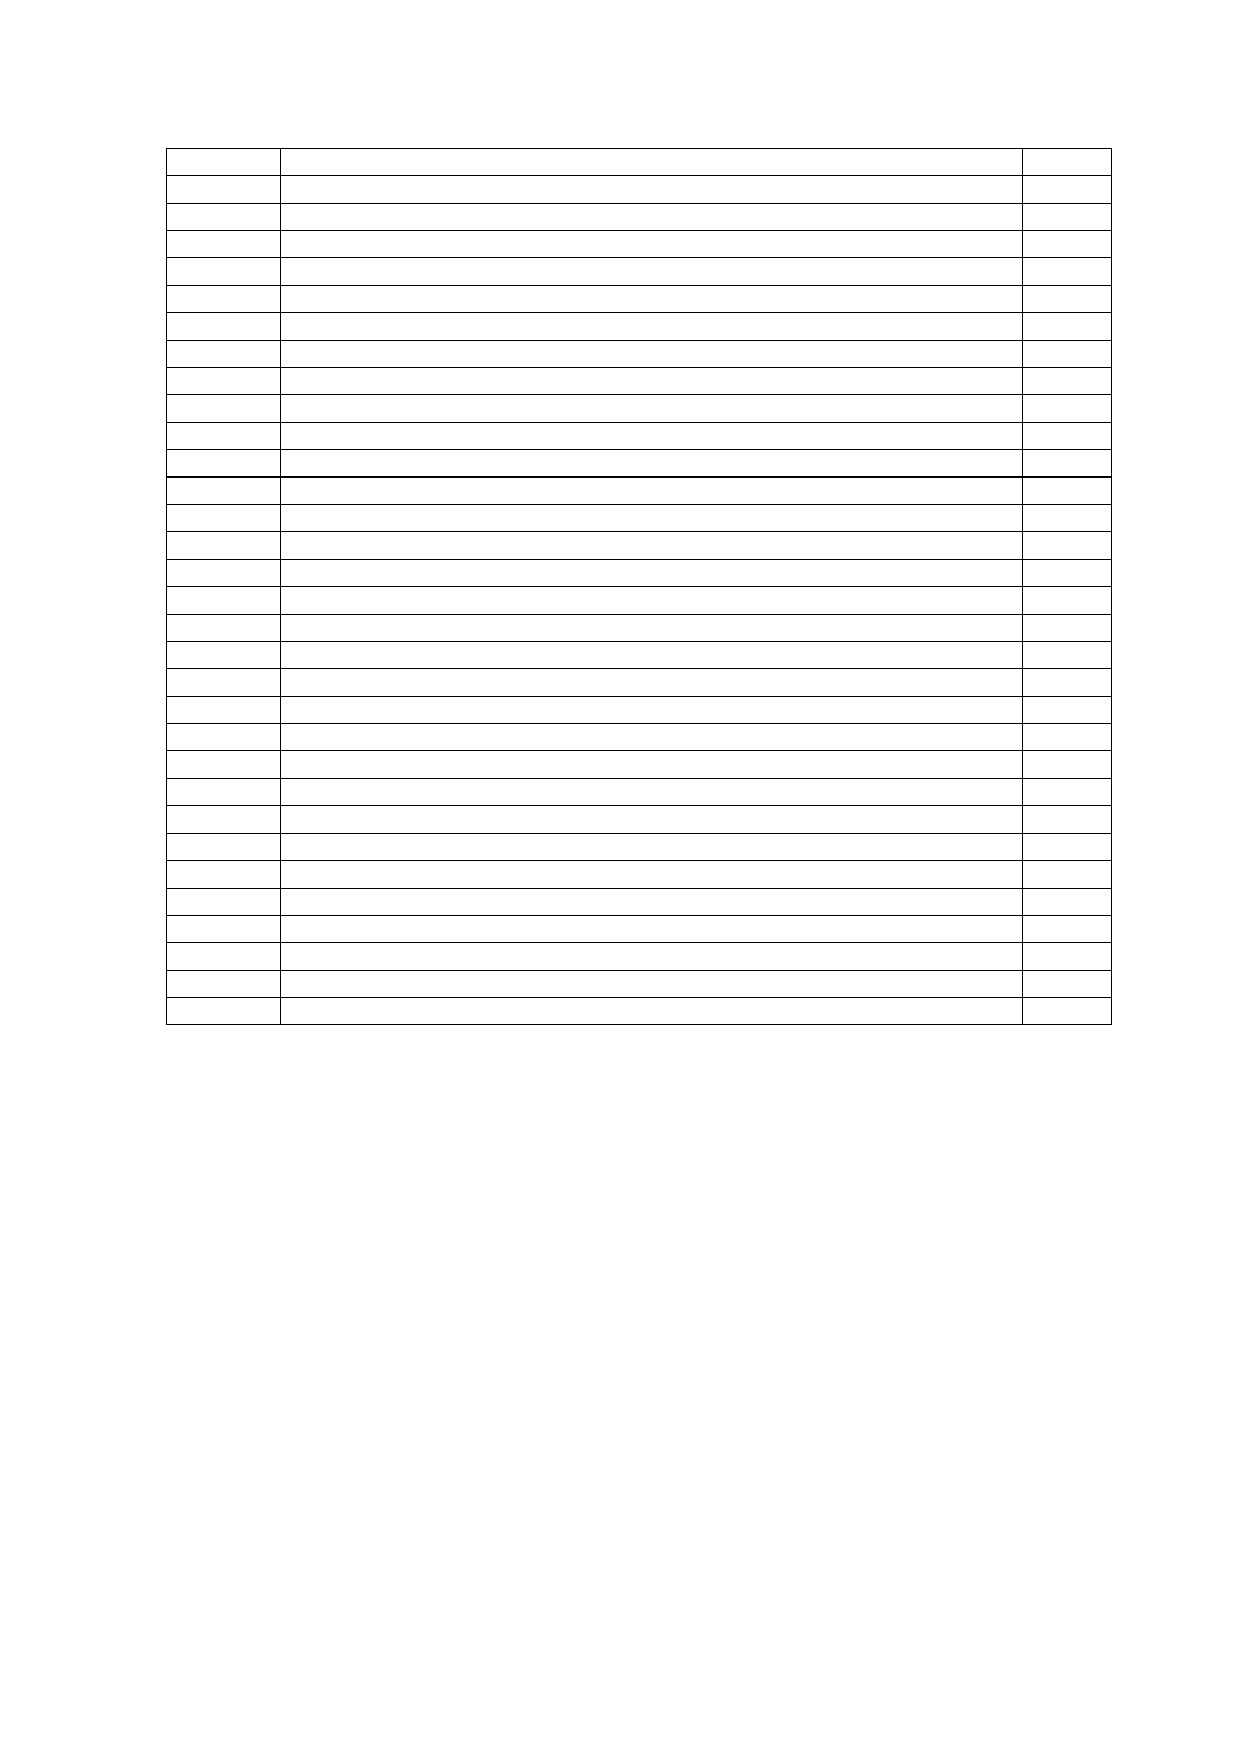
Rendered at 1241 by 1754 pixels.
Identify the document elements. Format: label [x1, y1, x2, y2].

table_cell [167, 916, 280, 942]
table_cell [281, 834, 1022, 860]
table_cell [167, 450, 280, 476]
table_cell [1023, 697, 1111, 723]
table_cell [281, 450, 1022, 476]
table_cell [1023, 341, 1111, 367]
table_cell [1023, 779, 1111, 805]
table_cell [1023, 286, 1111, 312]
table_cell [281, 505, 1022, 531]
table_cell [167, 505, 280, 531]
table_cell [281, 724, 1022, 750]
table_cell [281, 697, 1022, 723]
table_cell [167, 779, 280, 805]
table_cell [281, 642, 1022, 668]
table_cell [281, 231, 1022, 257]
table_cell [1023, 971, 1111, 997]
table_cell [281, 806, 1022, 833]
table_cell [281, 751, 1022, 778]
table_cell [167, 587, 280, 613]
table_cell [167, 532, 280, 559]
table_cell [167, 341, 280, 367]
table_cell [281, 971, 1022, 997]
table_cell [281, 861, 1022, 887]
table_cell [1023, 505, 1111, 531]
table_cell [167, 478, 280, 504]
table_cell [1023, 313, 1111, 339]
table_cell [1023, 724, 1111, 750]
table_cell [281, 286, 1022, 312]
table_cell [1023, 258, 1111, 285]
table_cell [1023, 615, 1111, 641]
table_cell [167, 751, 280, 778]
table_cell [281, 478, 1022, 504]
table_cell [281, 779, 1022, 805]
table_cell [167, 395, 280, 422]
table_cell [281, 395, 1022, 422]
table_cell [281, 176, 1022, 202]
table_cell [1023, 834, 1111, 860]
table_cell [281, 204, 1022, 230]
table_cell [281, 943, 1022, 969]
table_cell [1023, 998, 1111, 1024]
table_cell [167, 231, 280, 257]
table_cell [1023, 587, 1111, 613]
table_cell [281, 998, 1022, 1024]
table_cell [1023, 751, 1111, 778]
table_cell [167, 176, 280, 202]
table_cell [167, 943, 280, 969]
table_cell [1023, 806, 1111, 833]
table_cell [167, 889, 280, 915]
table_cell [281, 560, 1022, 586]
table_cell [1023, 204, 1111, 230]
table_cell [281, 532, 1022, 559]
table_cell [281, 669, 1022, 696]
table_cell [167, 971, 280, 997]
table_cell [167, 697, 280, 723]
table_cell [281, 587, 1022, 613]
table_cell [167, 149, 280, 175]
table_cell [1023, 642, 1111, 668]
table_cell [1023, 478, 1111, 504]
table_cell [1023, 861, 1111, 887]
table_cell [1023, 889, 1111, 915]
table_cell [167, 423, 280, 449]
table_cell [281, 368, 1022, 394]
table_cell [167, 861, 280, 887]
table_cell [1023, 149, 1111, 175]
table_cell [1023, 532, 1111, 559]
table_cell [1023, 916, 1111, 942]
table_cell [167, 834, 280, 860]
table_cell [1023, 560, 1111, 586]
table_cell [167, 615, 280, 641]
table_cell [1023, 450, 1111, 476]
table_cell [281, 423, 1022, 449]
table_cell [167, 998, 280, 1024]
table_cell [167, 286, 280, 312]
table_cell [167, 724, 280, 750]
table_cell [1023, 176, 1111, 202]
table_cell [167, 560, 280, 586]
table_cell [281, 313, 1022, 339]
table_cell [1023, 231, 1111, 257]
table_cell [281, 149, 1022, 175]
table_cell [167, 669, 280, 696]
table_cell [281, 258, 1022, 285]
table_cell [281, 889, 1022, 915]
table_cell [1023, 943, 1111, 969]
table_cell [167, 204, 280, 230]
table_cell [167, 642, 280, 668]
table_cell [281, 341, 1022, 367]
table_cell [167, 313, 280, 339]
table_cell [1023, 368, 1111, 394]
table_cell [1023, 669, 1111, 696]
table_cell [167, 258, 280, 285]
table_cell [1023, 423, 1111, 449]
table_cell [167, 806, 280, 833]
table_cell [167, 368, 280, 394]
table_cell [1023, 395, 1111, 422]
table_cell [281, 615, 1022, 641]
table_cell [281, 916, 1022, 942]
